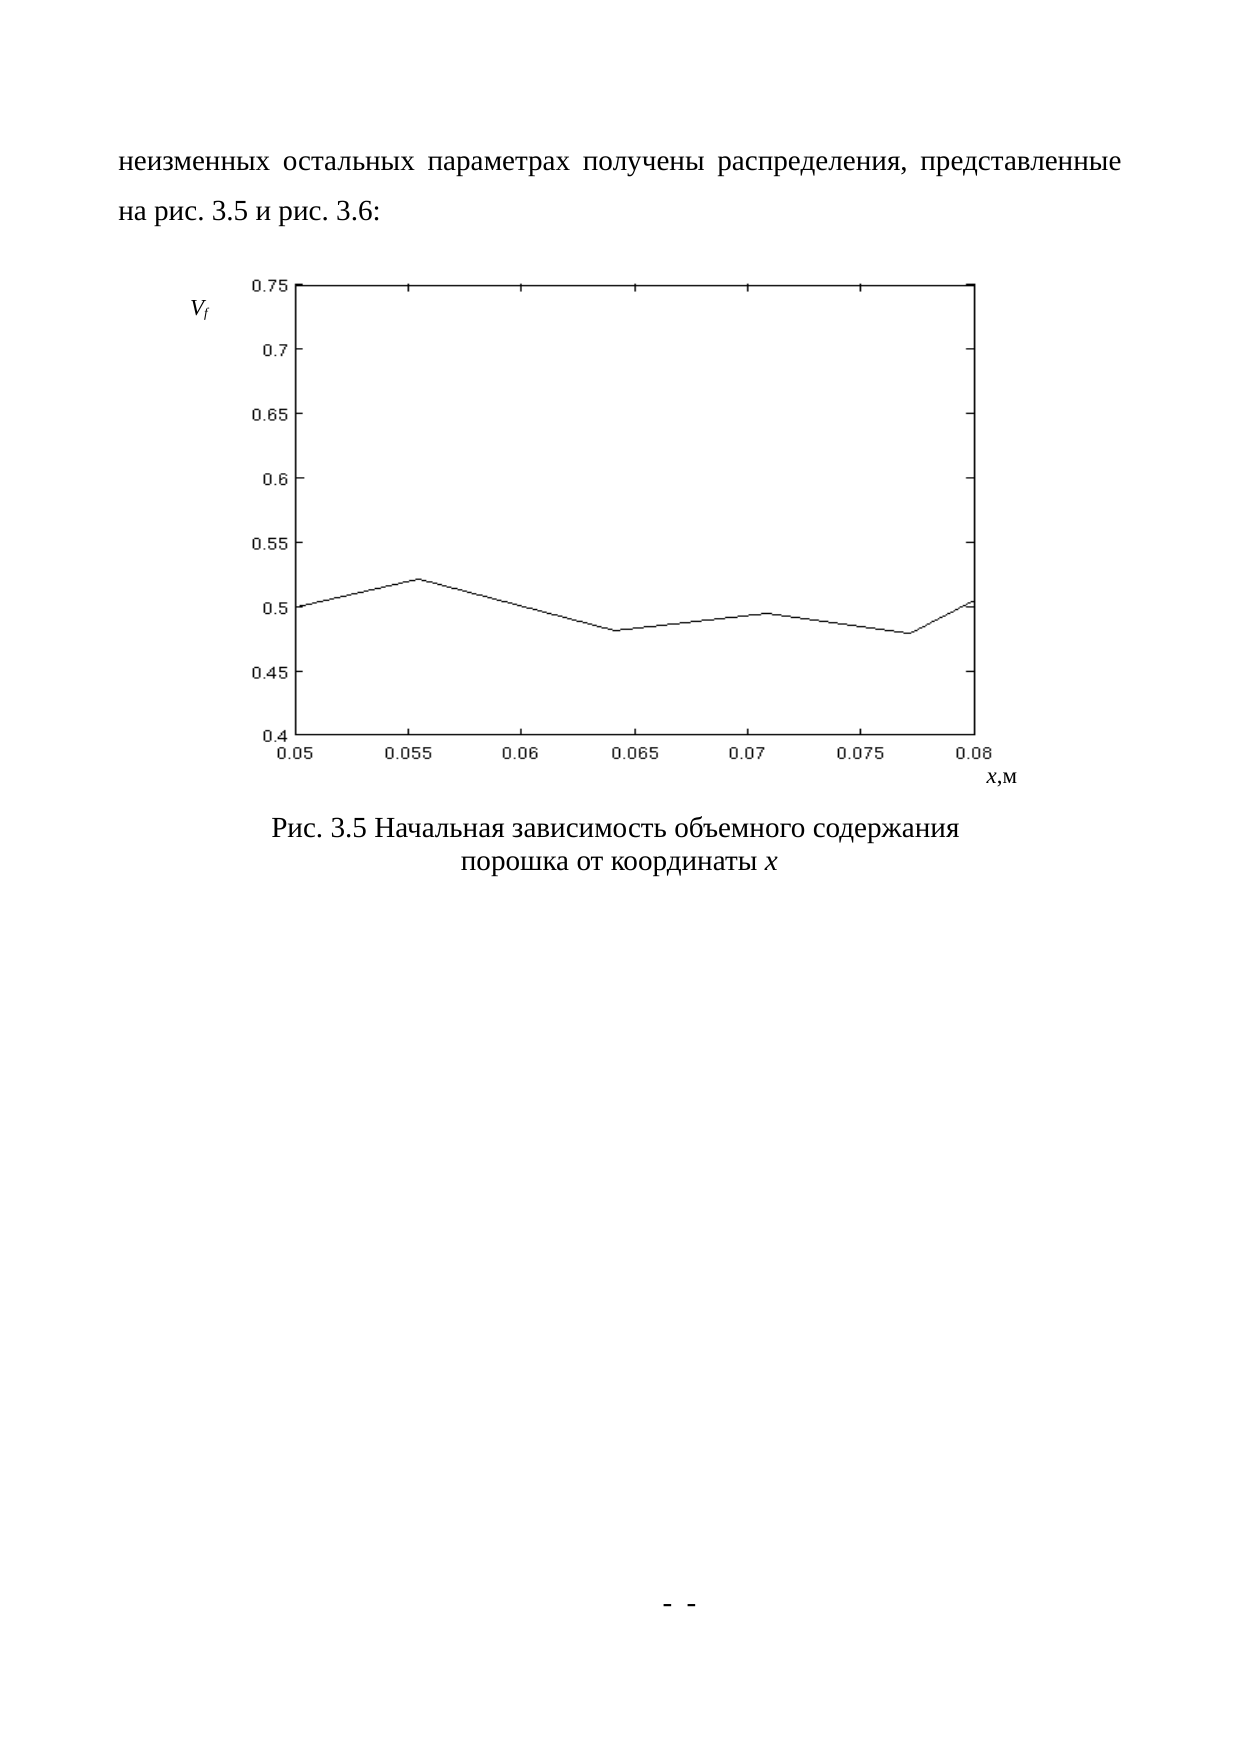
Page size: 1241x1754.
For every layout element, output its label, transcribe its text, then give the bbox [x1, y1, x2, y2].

picture [181, 243, 1057, 796]
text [118, 143, 1122, 227]
table_cell Рис. 3.5 Начальная зависимость объемного содержания порошка от координаты x [117, 810, 1121, 877]
table_header [117, 244, 1121, 810]
